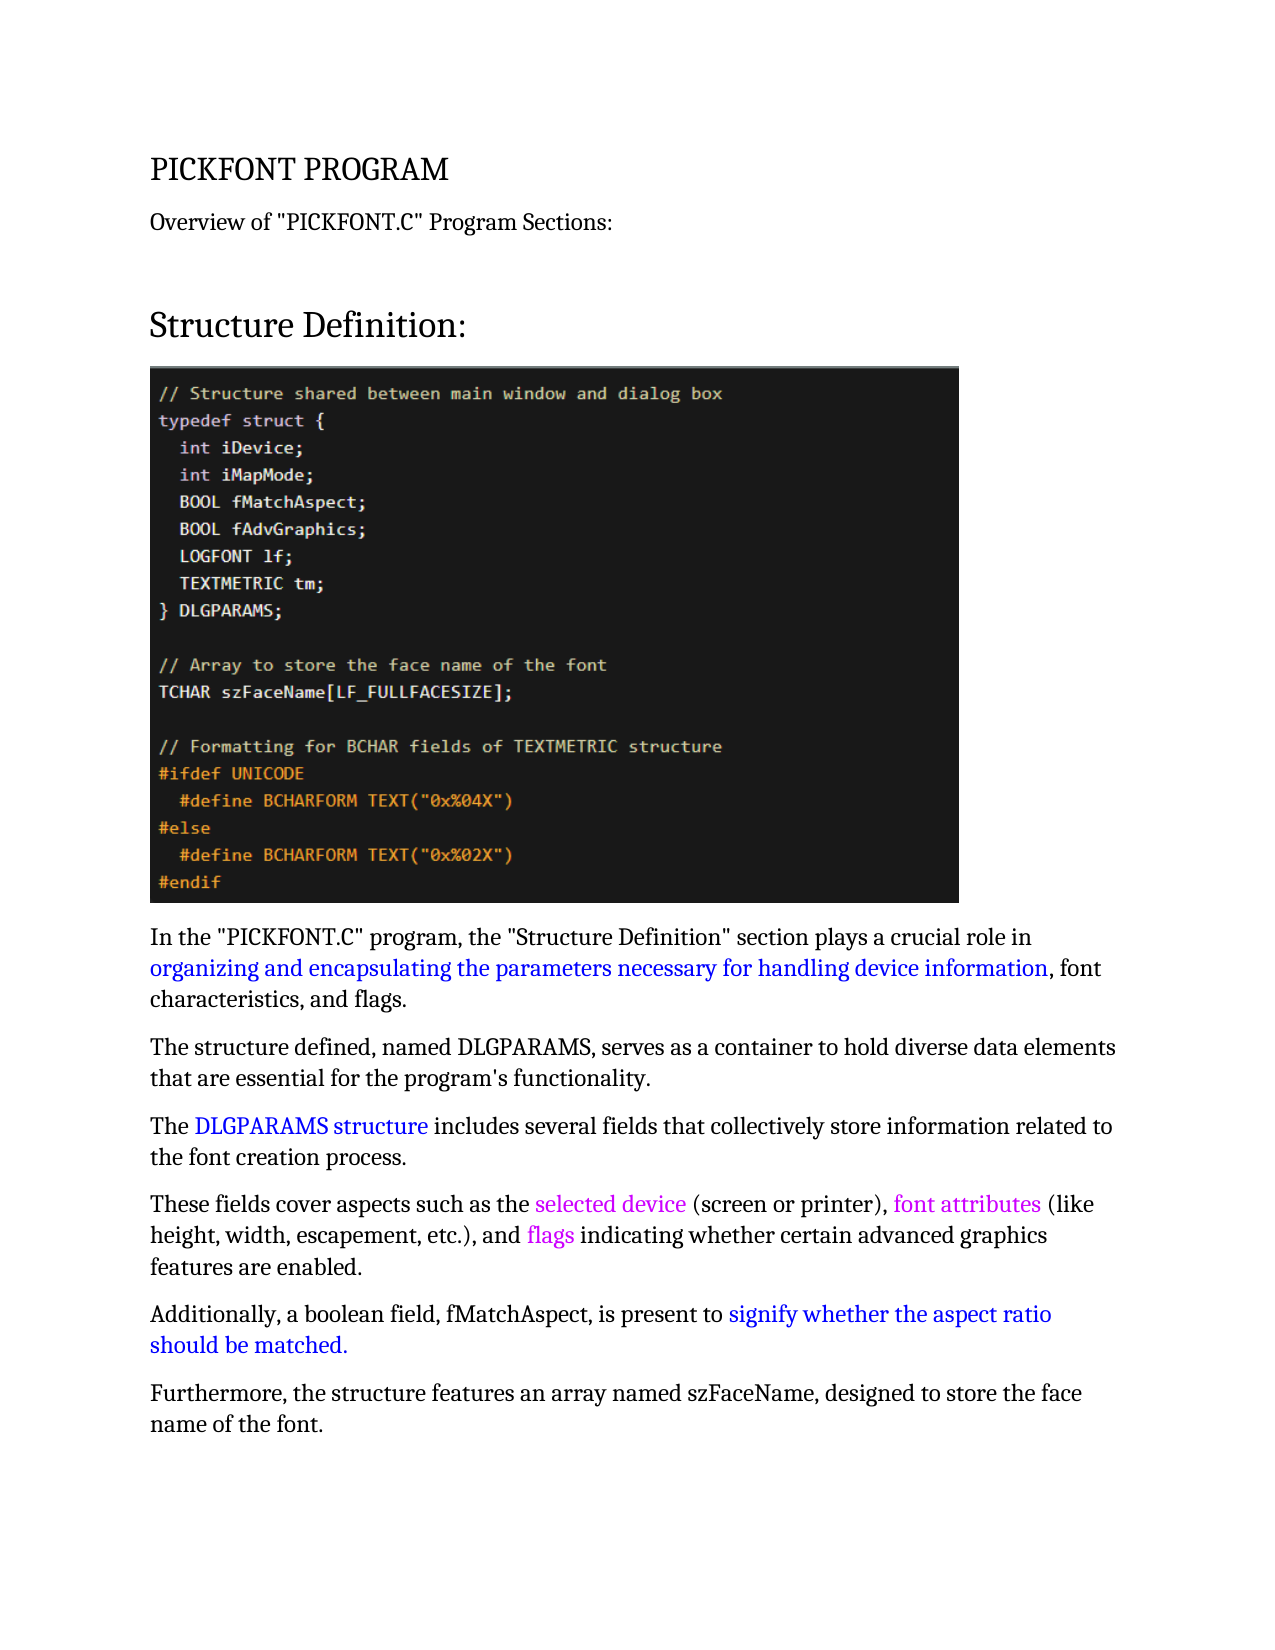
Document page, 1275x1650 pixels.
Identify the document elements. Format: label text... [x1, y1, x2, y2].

text The structure defined, named DLGPARAMS, serves as a container to hold diverse data elements that are essential for the program's functionality. [150, 1033, 1125, 1093]
text These fields cover aspects such as the selected device (screen or printer), font attributes (like height, width, escapement, etc.), and flags indicating whether certain advanced graphics features are enabled. [150, 1190, 1125, 1281]
picture [150, 366, 959, 903]
text The DLGPARAMS structure includes several fields that collectively store information related to the font creation process. [150, 1112, 1125, 1171]
text Additionally, a boolean field, fMatchAspect, is present to signify whether the aspect ratio should be matched. [150, 1300, 1125, 1360]
text Overview of "PICKFONT.C" Program Sections: [150, 208, 1125, 237]
text In the "PICKFONT.C" program, the "Structure Definition" section plays a crucial role in organizing and encapsulating the parameters necessary for handling device information, font characteristics, and flags. [150, 923, 1125, 1014]
text PICKFONT PROGRAM [150, 150, 1125, 188]
text Structure Definition: [150, 303, 1125, 347]
text Furthermore, the structure features an array named szFaceName, designed to store the face name of the font. [150, 1379, 1125, 1439]
